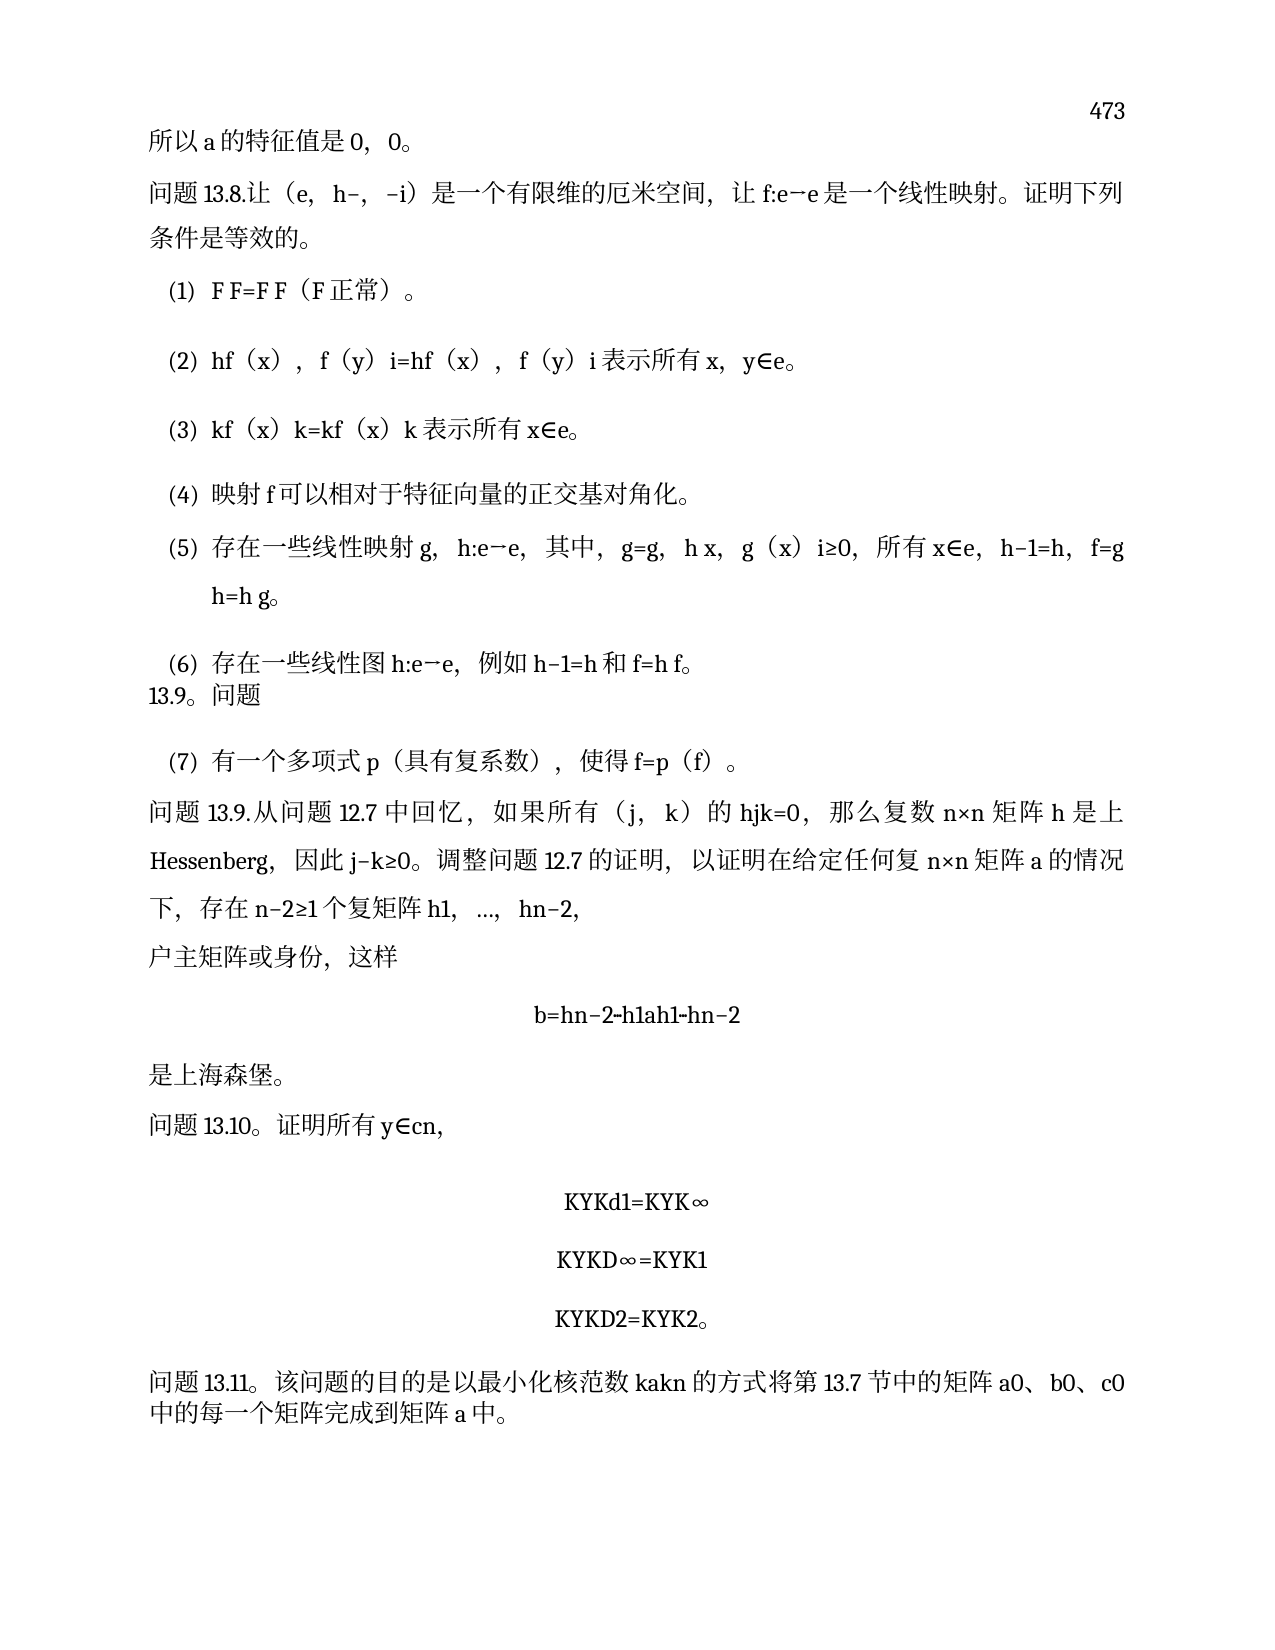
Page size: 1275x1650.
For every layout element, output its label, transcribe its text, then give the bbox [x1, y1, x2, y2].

text 是上海森堡。 [148, 1062, 1125, 1091]
list F F=F F（F正常）。 [168, 277, 1125, 305]
list hf（x），f（y）i=hf（x），f（y）i表示所有x，y∈e。 [168, 347, 1125, 376]
text 13.9。问题 [148, 682, 1125, 710]
text KYKd1=KYK∞ [250, 1188, 1024, 1217]
list 存在一些线性映射g，h:e→e，其中，g=g，h x，g（x）i≥0，所有x∈e，h−1=h，f=g h=h g。 [168, 534, 1125, 611]
list 存在一些线性图h:e→e，例如h−1=h和f=h f。 [168, 650, 1125, 679]
text KYKD2=KYK2。 [250, 1305, 1027, 1333]
list 映射f可以相对于特征向量的正交基对角化。 [168, 481, 1125, 510]
text KYKD∞=KYK1 [250, 1246, 1013, 1275]
text 所以a的特征值是0，0。 [148, 128, 1125, 157]
list 有一个多项式p（具有复系数），使得f=p（f）。 [168, 748, 1125, 777]
text 问题13.10。证明所有y∈cn， [148, 1112, 1125, 1141]
text 户主矩阵或身份，这样 [148, 944, 1125, 972]
text 问题13.11。该问题的目的是以最小化核范数kakn的方式将第13.7节中的矩阵a0、b0、c0中的每一个矩阵完成到矩阵a中。 [148, 1369, 1125, 1429]
text 问题13.9.从问题12.7中回忆，如果所有（j，k）的hjk=0，那么复数n×n矩阵h是上Hessenberg，因此j−k≥0。调整问题12.7的证明，以证明在给定任何复n×n矩阵a的情况下，存在n−2≥1个复矩阵h1，…，hn−2， [148, 798, 1125, 924]
text 问题13.8.让（e，h−，−i）是一个有限维的厄米空间，让f:e→e是一个线性映射。证明下列条件是等效的。 [148, 180, 1125, 254]
text b=hn−2···h1ah1···hn−2 [250, 1001, 1024, 1029]
list kf（x）k=kf（x）k表示所有x∈e。 [168, 416, 1125, 444]
